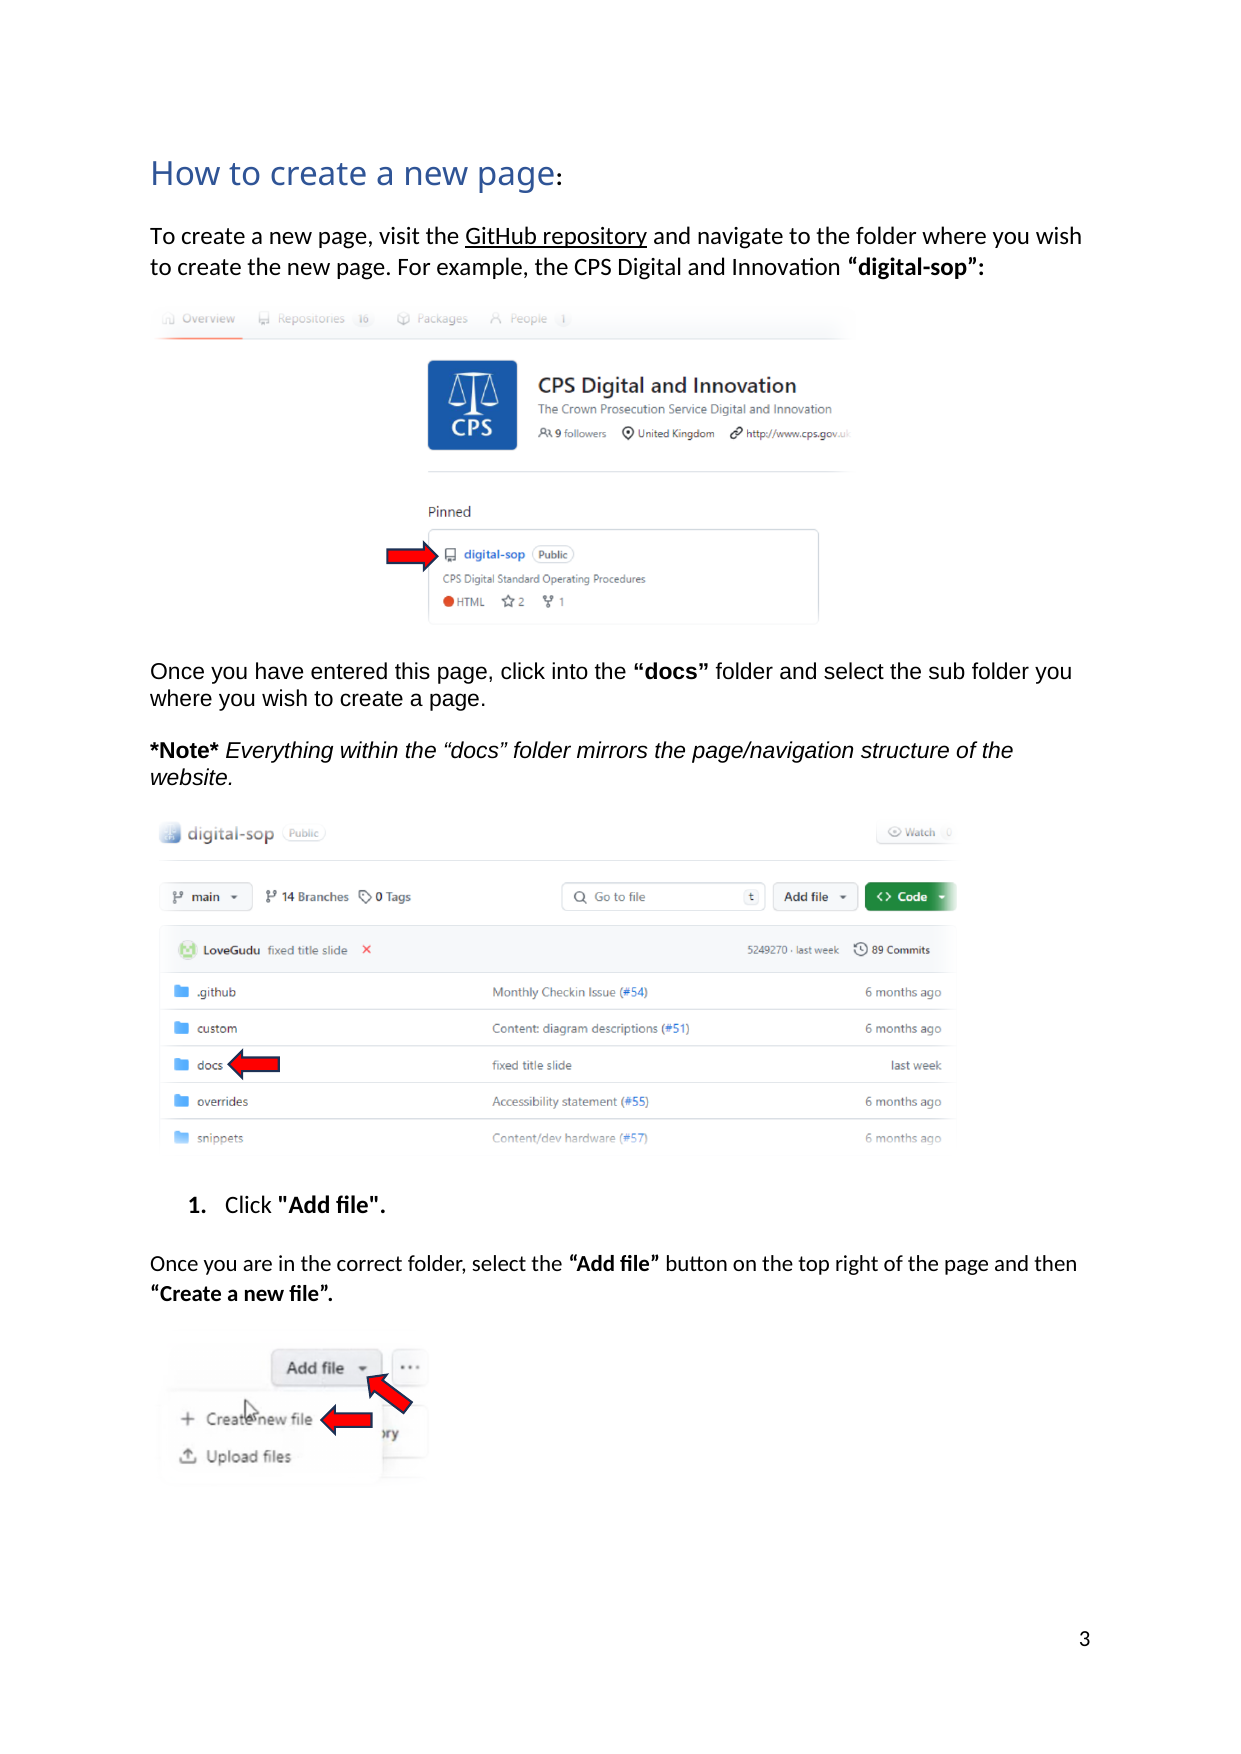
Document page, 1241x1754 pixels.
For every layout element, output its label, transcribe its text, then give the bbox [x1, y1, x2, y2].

picture [179, 845, 934, 1130]
text To create a new page, visit the GitHub repository and navigate to the folder where you wish to create the new page. For example, the CPS Digital and Innovation “digital-sop”: [150, 220, 1090, 281]
picture [179, 1355, 409, 1461]
text Once you have entered this page, click into the “docs” folder and select the sub folder you where you wish to create a page. [150, 658, 1090, 711]
text *Note* Everything within the “docs” folder mirrors the page/navigation structure of the website. [150, 737, 1090, 790]
text Once you are in the correct folder, select the “Add file” button on the top right of the page and then “Create a new file”. [150, 1249, 1090, 1307]
text How to create a new page: [150, 150, 1090, 195]
picture [179, 335, 828, 606]
list Click "Add file". [187, 1189, 1090, 1220]
